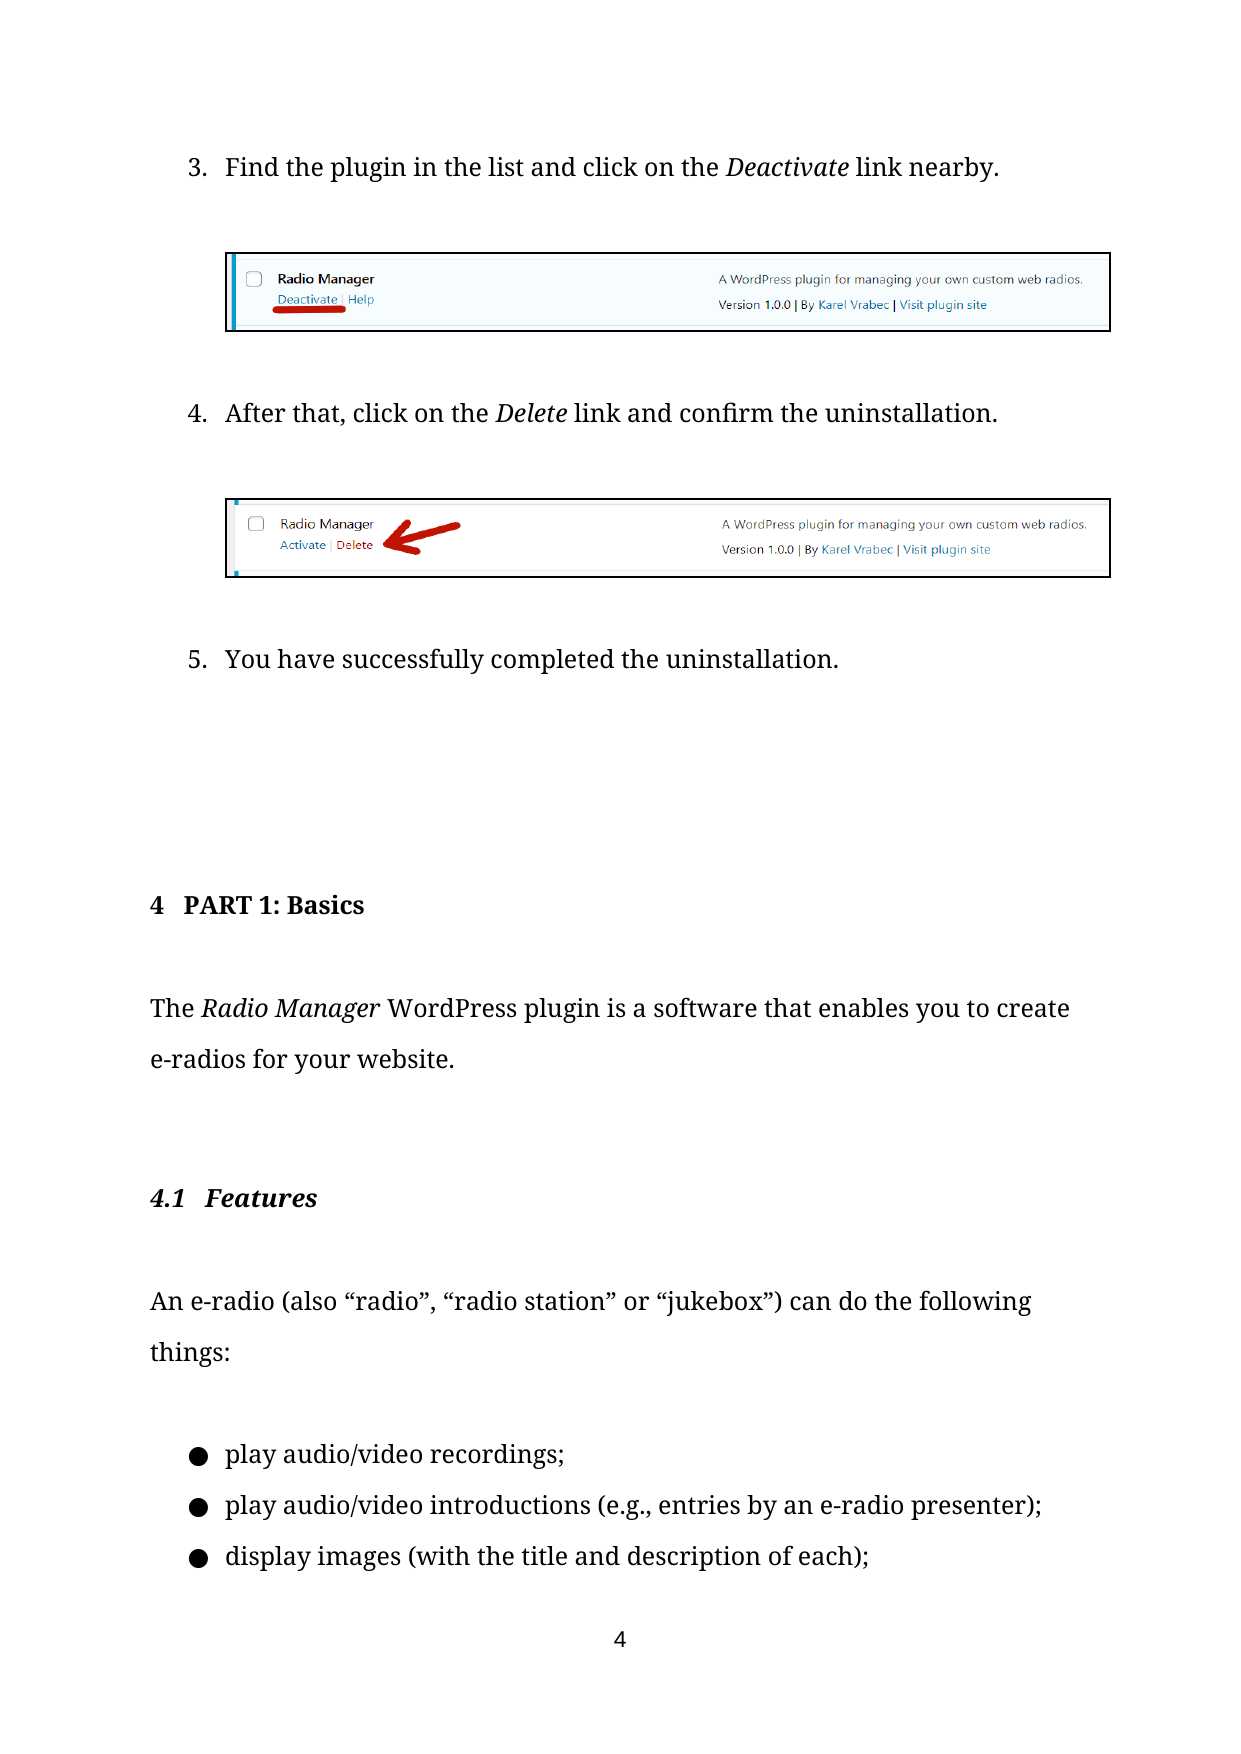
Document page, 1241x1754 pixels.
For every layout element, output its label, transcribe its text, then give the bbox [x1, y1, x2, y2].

list play audio/video introductions (e.g., entries by an e-radio presenter); [187, 1488, 1090, 1522]
list Find the plugin in the list and click on the Deactivate link nearby. [187, 150, 1090, 184]
list You have successfully completed the uninstallation. [187, 642, 1090, 676]
picture [237, 254, 1109, 330]
subtitle 4 PART 1: Basics [150, 888, 1090, 922]
text The Radio Manager WordPress plugin is a software that enables you to create [150, 990, 1090, 1024]
list display images (with the title and description of each); [187, 1539, 1090, 1573]
subtitle 4.1 Features [150, 1181, 1090, 1215]
text e-radios for your website. [150, 1041, 1090, 1076]
list After that, click on the Delete link and confirm the uninstallation. [187, 396, 1090, 430]
list play audio/video recordings; [187, 1437, 1090, 1471]
picture [227, 254, 231, 330]
picture [227, 500, 1109, 576]
text An e-radio (also “radio”, “radio station” or “jukebox”) can do the following things: [150, 1284, 1090, 1369]
